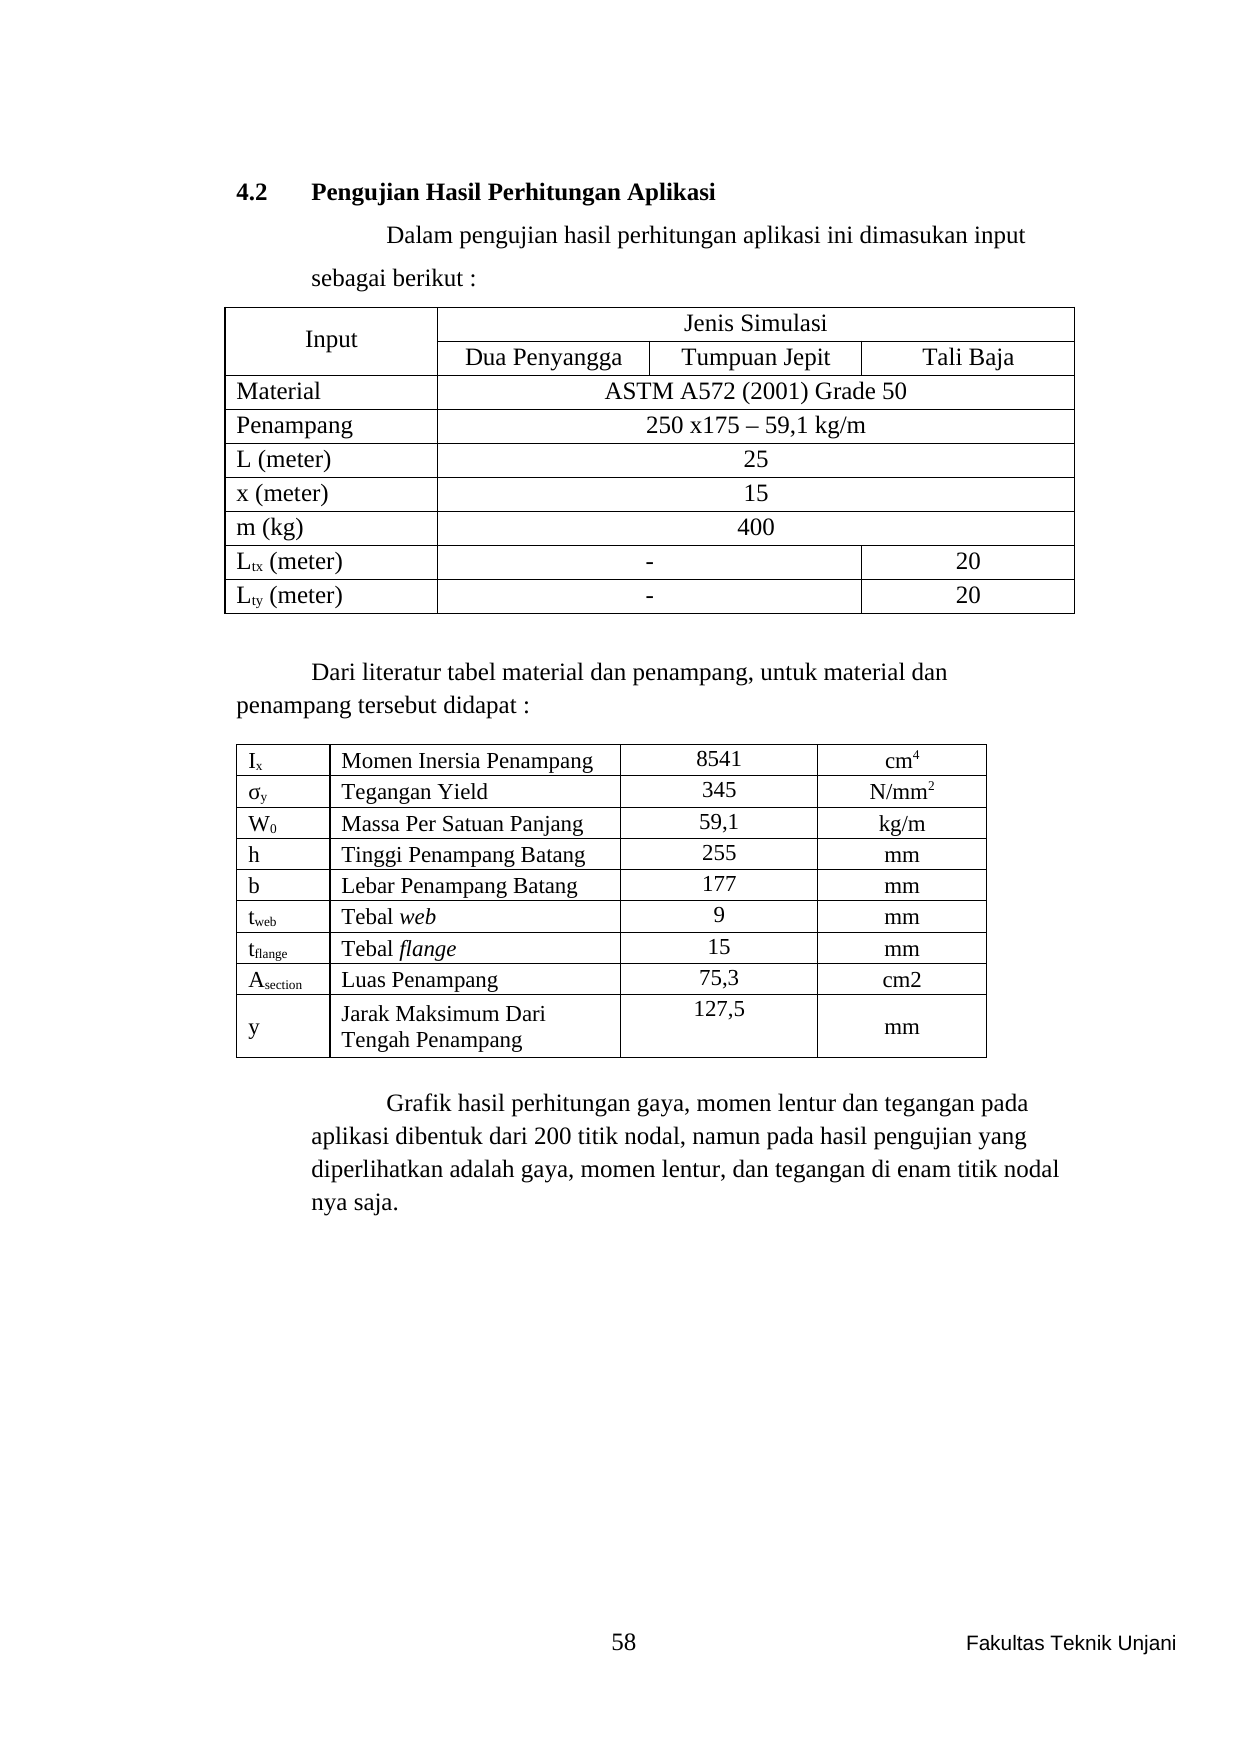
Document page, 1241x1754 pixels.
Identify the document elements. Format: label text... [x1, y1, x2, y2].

table_header Ix [237, 745, 329, 775]
table_cell 345 [621, 776, 817, 807]
table_cell tflange [237, 933, 329, 963]
table_cell - [438, 546, 861, 579]
subtitle 4.2 Pengujian Hasil Perhitungan Aplikasi [236, 177, 1063, 206]
table_cell mm [818, 839, 986, 869]
table_header 8541 [621, 745, 817, 775]
table_cell h [237, 839, 329, 869]
table_cell Tegangan Yield [331, 776, 620, 807]
table_cell 20 [862, 546, 1074, 579]
table_cell Lty (meter) [226, 580, 437, 613]
text Dalam pengujian hasil perhitungan aplikasi ini dimasukan input sebagai berikut : [311, 220, 1063, 292]
table_cell 9 [621, 901, 817, 932]
text Dari literatur tabel material dan penampang, untuk material dan penampang tersebut didapat : [236, 657, 1063, 719]
table_cell cm2 [818, 964, 986, 994]
table_cell ASTM A572 (2001) Grade 50 [438, 376, 1074, 409]
table_cell kg/m [818, 808, 986, 838]
table_cell Tebal flange [331, 933, 620, 963]
table_cell 15 [438, 478, 1074, 511]
table_cell Ltx (meter) [226, 546, 437, 579]
table_cell L (meter) [226, 444, 437, 477]
table_cell N/mm2 [818, 776, 986, 807]
table_cell mm [818, 901, 986, 932]
table_cell b [237, 870, 329, 900]
table_cell 15 [621, 933, 817, 963]
table_cell Penampang [226, 410, 437, 443]
table_header Input [226, 308, 437, 375]
table_cell Tebal web [331, 901, 620, 932]
table_cell Tinggi Penampang Batang [331, 839, 620, 869]
table_cell Asection [237, 964, 329, 994]
table_cell x (meter) [226, 478, 437, 511]
table_cell Dua Penyangga [438, 342, 649, 375]
table_cell m (kg) [226, 512, 437, 545]
table_cell 400 [438, 512, 1074, 545]
table_cell Tumpuan Jepit [650, 342, 861, 375]
table_cell Tali Baja [862, 342, 1074, 375]
table_header Momen Inersia Penampang [331, 745, 620, 775]
table_cell σy [237, 776, 329, 807]
table_cell y [237, 995, 329, 1057]
table_cell tweb [237, 901, 329, 932]
table_cell 255 [621, 839, 817, 869]
table_header Jenis Simulasi [438, 308, 1074, 341]
table_cell 127,5 [621, 995, 817, 1057]
table_cell - [438, 580, 861, 613]
table_cell Massa Per Satuan Panjang [331, 808, 620, 838]
table_cell Luas Penampang [331, 964, 620, 994]
table_cell mm [818, 995, 986, 1057]
table_cell mm [818, 870, 986, 900]
table_cell 20 [862, 580, 1074, 613]
table_cell Material [226, 376, 437, 409]
table_cell 250 x175 – 59,1 kg/m [438, 410, 1074, 443]
table_header cm4 [818, 745, 986, 775]
table_cell Jarak Maksimum Dari Tengah Penampang [331, 995, 620, 1057]
table_cell 177 [621, 870, 817, 900]
table_cell 25 [438, 444, 1074, 477]
table_cell mm [818, 933, 986, 963]
table_cell W0 [237, 808, 329, 838]
text Grafik hasil perhitungan gaya, momen lentur dan tegangan pada aplikasi dibentuk dari 200 titik nodal, namun pada hasil pengujian yang diperlihatkan adalah gaya, momen lentur, dan tegangan di enam titik nodal nya saja. [311, 1088, 1063, 1216]
table_cell Lebar Penampang Batang [331, 870, 620, 900]
table_cell 75,3 [621, 964, 817, 994]
table_cell 59,1 [621, 808, 817, 838]
